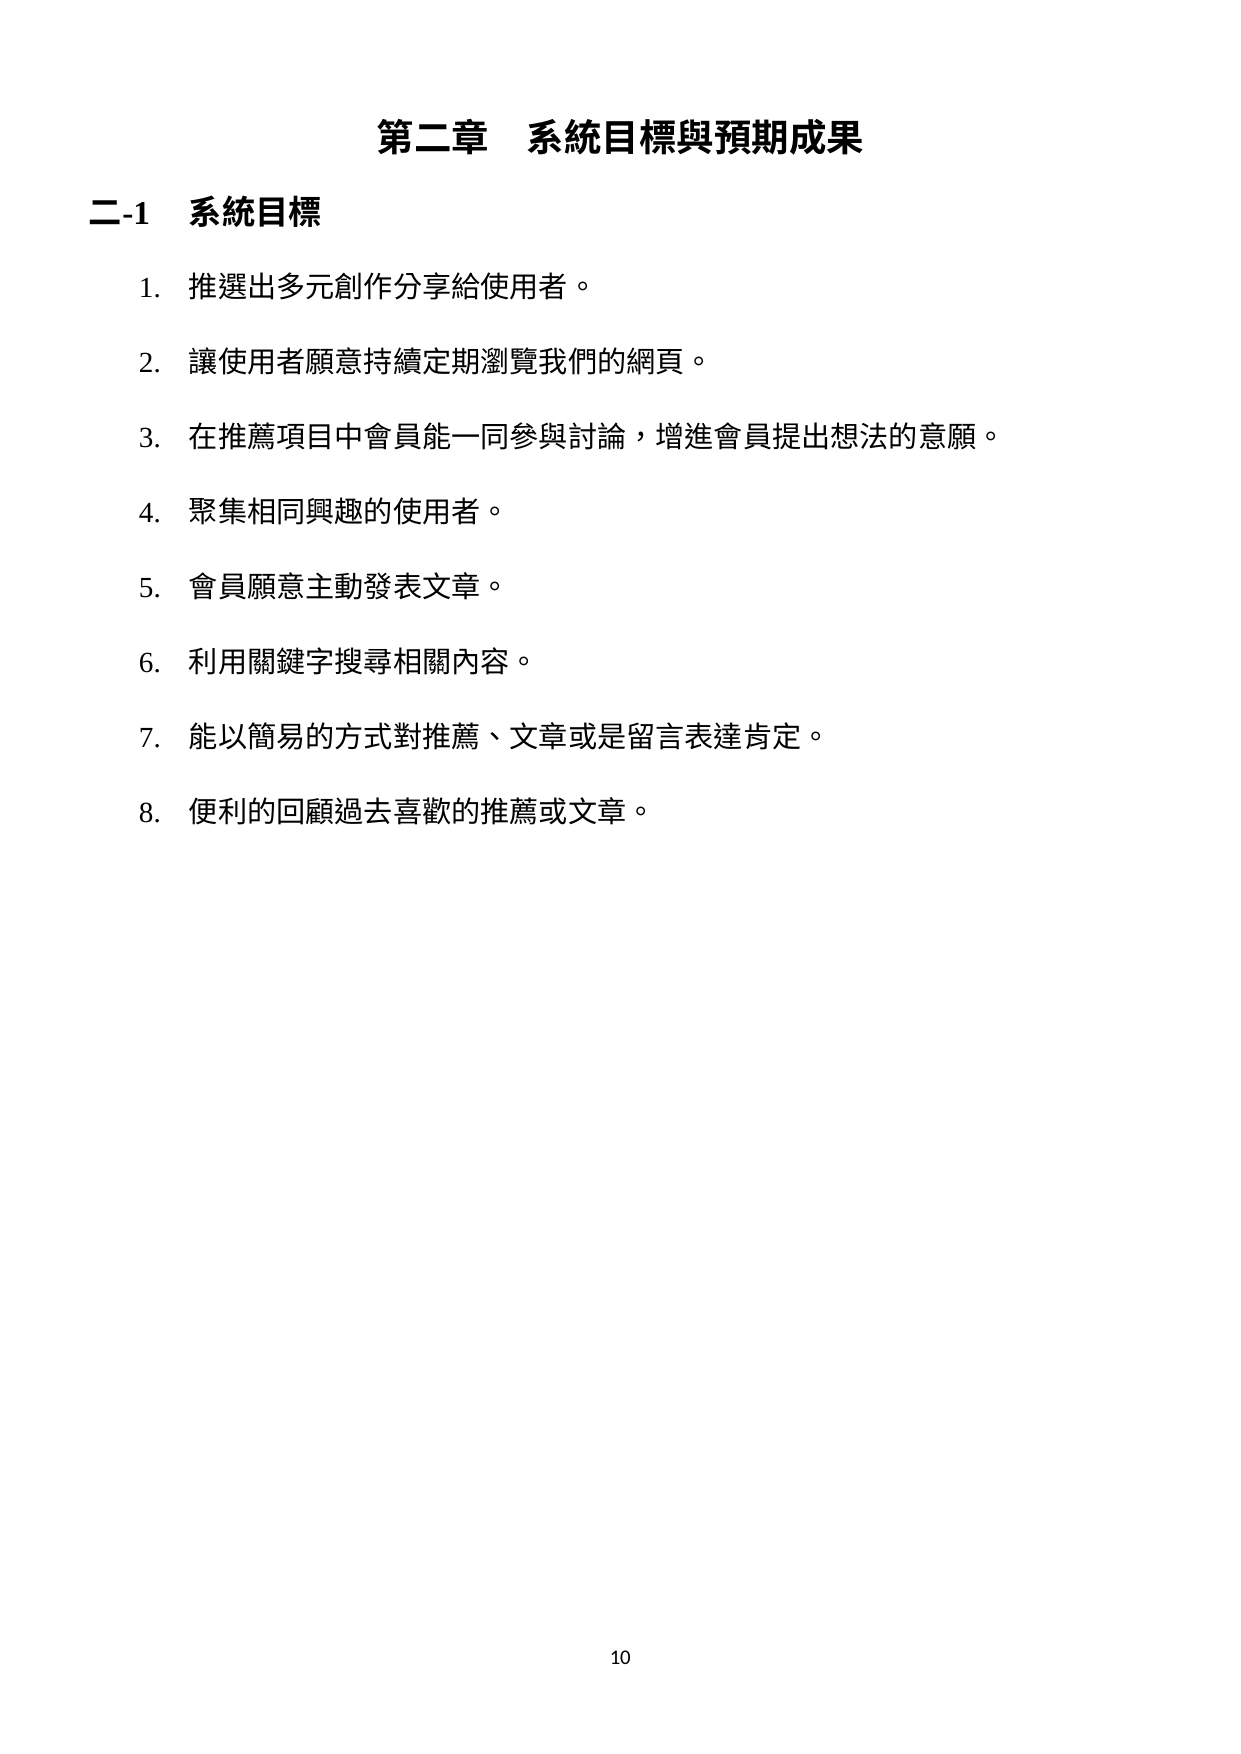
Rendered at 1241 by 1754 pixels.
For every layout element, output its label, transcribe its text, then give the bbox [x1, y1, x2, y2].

list 讓使用者願意持續定期瀏覽我們的網頁。 [139, 323, 1152, 398]
list 利用關鍵字搜尋相關內容。 [139, 623, 1152, 698]
list 在推薦項目中會員能一同參與討論，增進會員提出想法的意願。 [139, 398, 1152, 473]
text 系統目標 [89, 173, 1152, 248]
list 聚集相同興趣的使用者。 [139, 473, 1152, 548]
text 系統目標與預期成果 [89, 98, 1152, 173]
list 會員願意主動發表文章。 [139, 548, 1152, 623]
list 能以簡易的方式對推薦、文章或是留言表達肯定。 [139, 698, 1152, 773]
list 便利的回顧過去喜歡的推薦或文章。 [139, 773, 1152, 848]
list 推選出多元創作分享給使用者。 [139, 248, 1152, 323]
